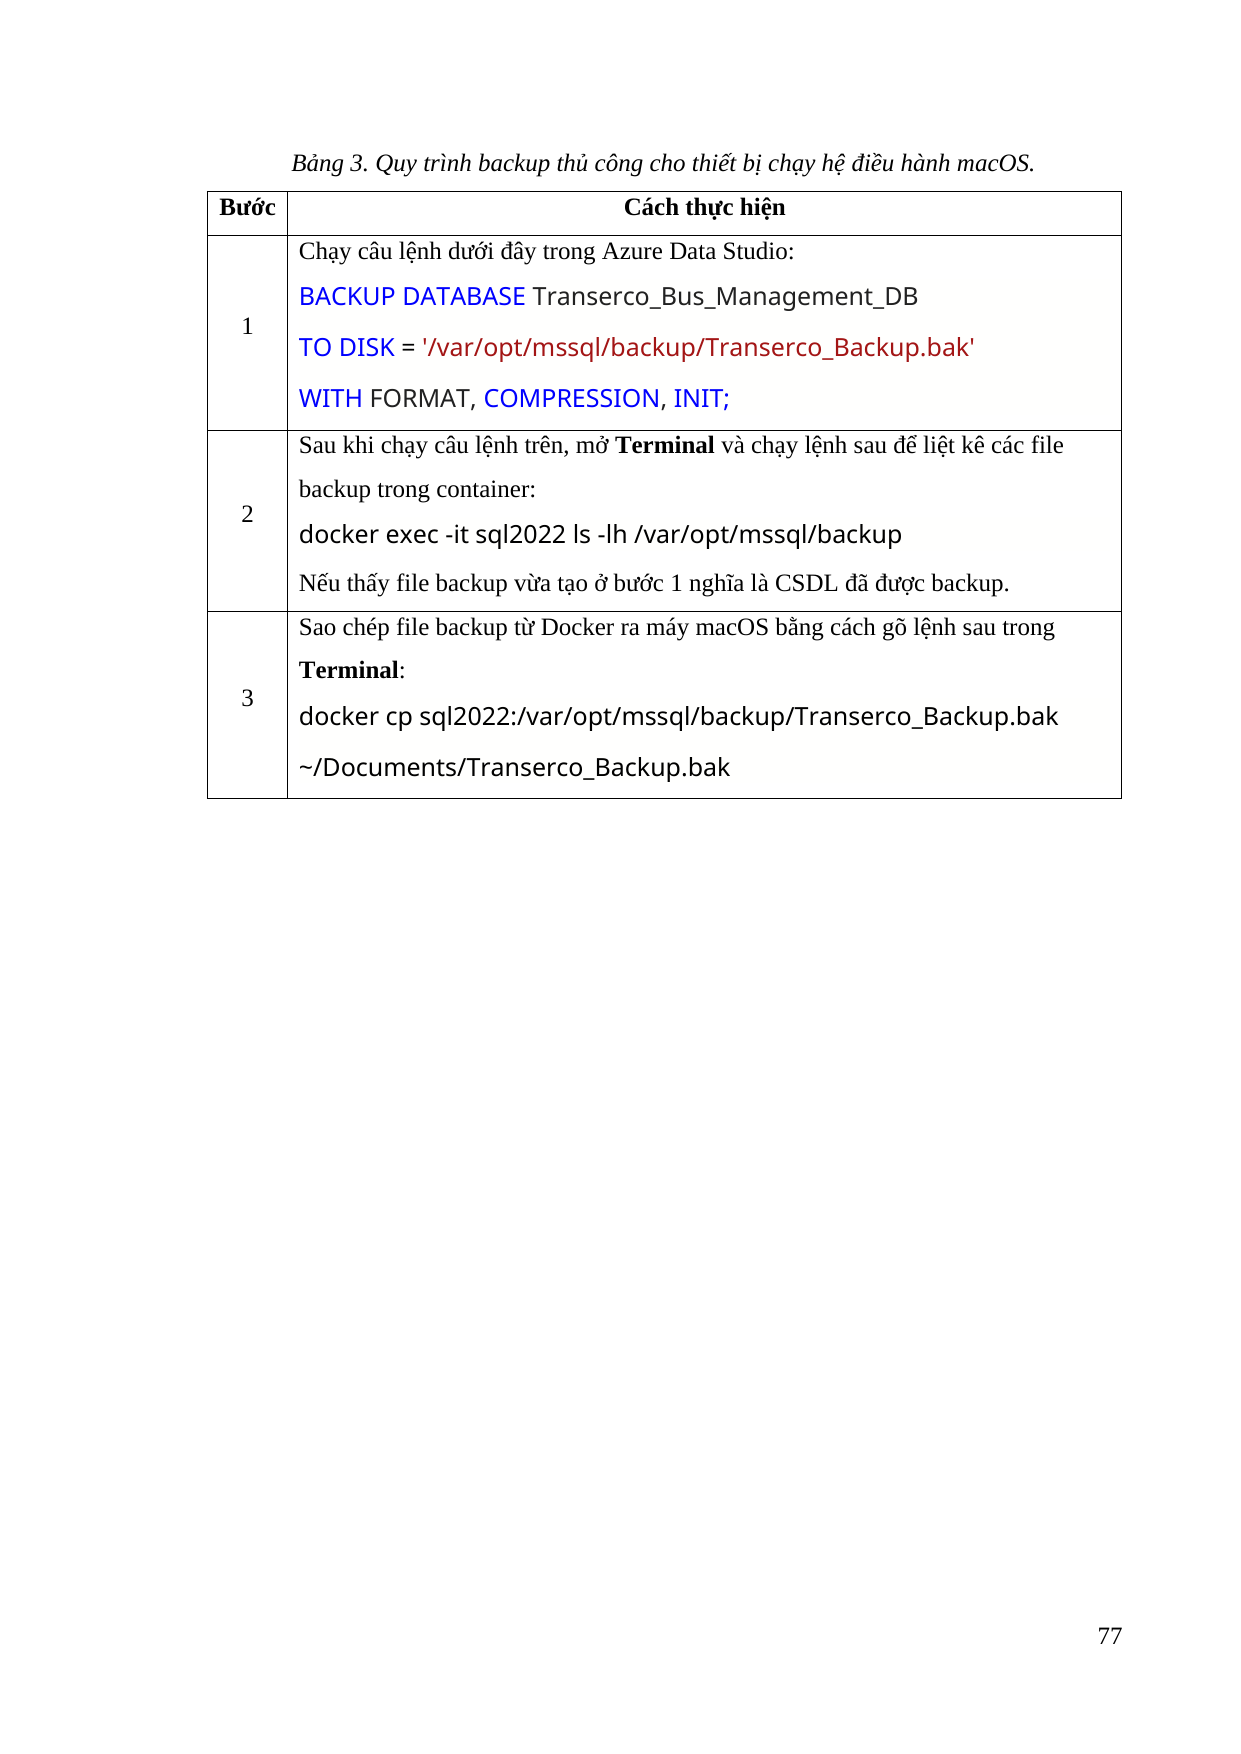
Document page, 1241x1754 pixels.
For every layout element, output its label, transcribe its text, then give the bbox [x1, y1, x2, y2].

table_cell Sao chép file backup từ Docker ra máy macOS bằng cách gõ lệnh sau trong Terminal: docker cp sql2022:/var/opt/mssql/backup/Transerco_Backup.bak ~/Documents/Transerco_Backup.bak [288, 612, 1121, 797]
table_header Cách thực hiện [288, 192, 1121, 235]
table_cell Chạy câu lệnh dưới đây trong Azure Data Studio: BACKUP DATABASE Transerco_Bus_Management_DB TO DISK = '/var/opt/mssql/backup/Transerco_Backup.bak' WITH FORMAT, COMPRESSION, INIT; [288, 236, 1121, 429]
text Bảng 3. Quy trình backup thủ công cho thiết bị chạy hệ điều hành macOS. [207, 148, 1122, 176]
table_cell 3 [208, 612, 287, 797]
table_cell 2 [208, 431, 287, 611]
table_cell Sau khi chạy câu lệnh trên, mở Terminal và chạy lệnh sau để liệt kê các file backup trong container: docker exec -it sql2022 ls -lh /var/opt/mssql/backup Nếu thấy file backup vừa tạo ở bước 1 nghĩa là CSDL đã được backup. [288, 431, 1121, 611]
table_cell 1 [208, 236, 287, 429]
table_header Bước [208, 192, 287, 235]
